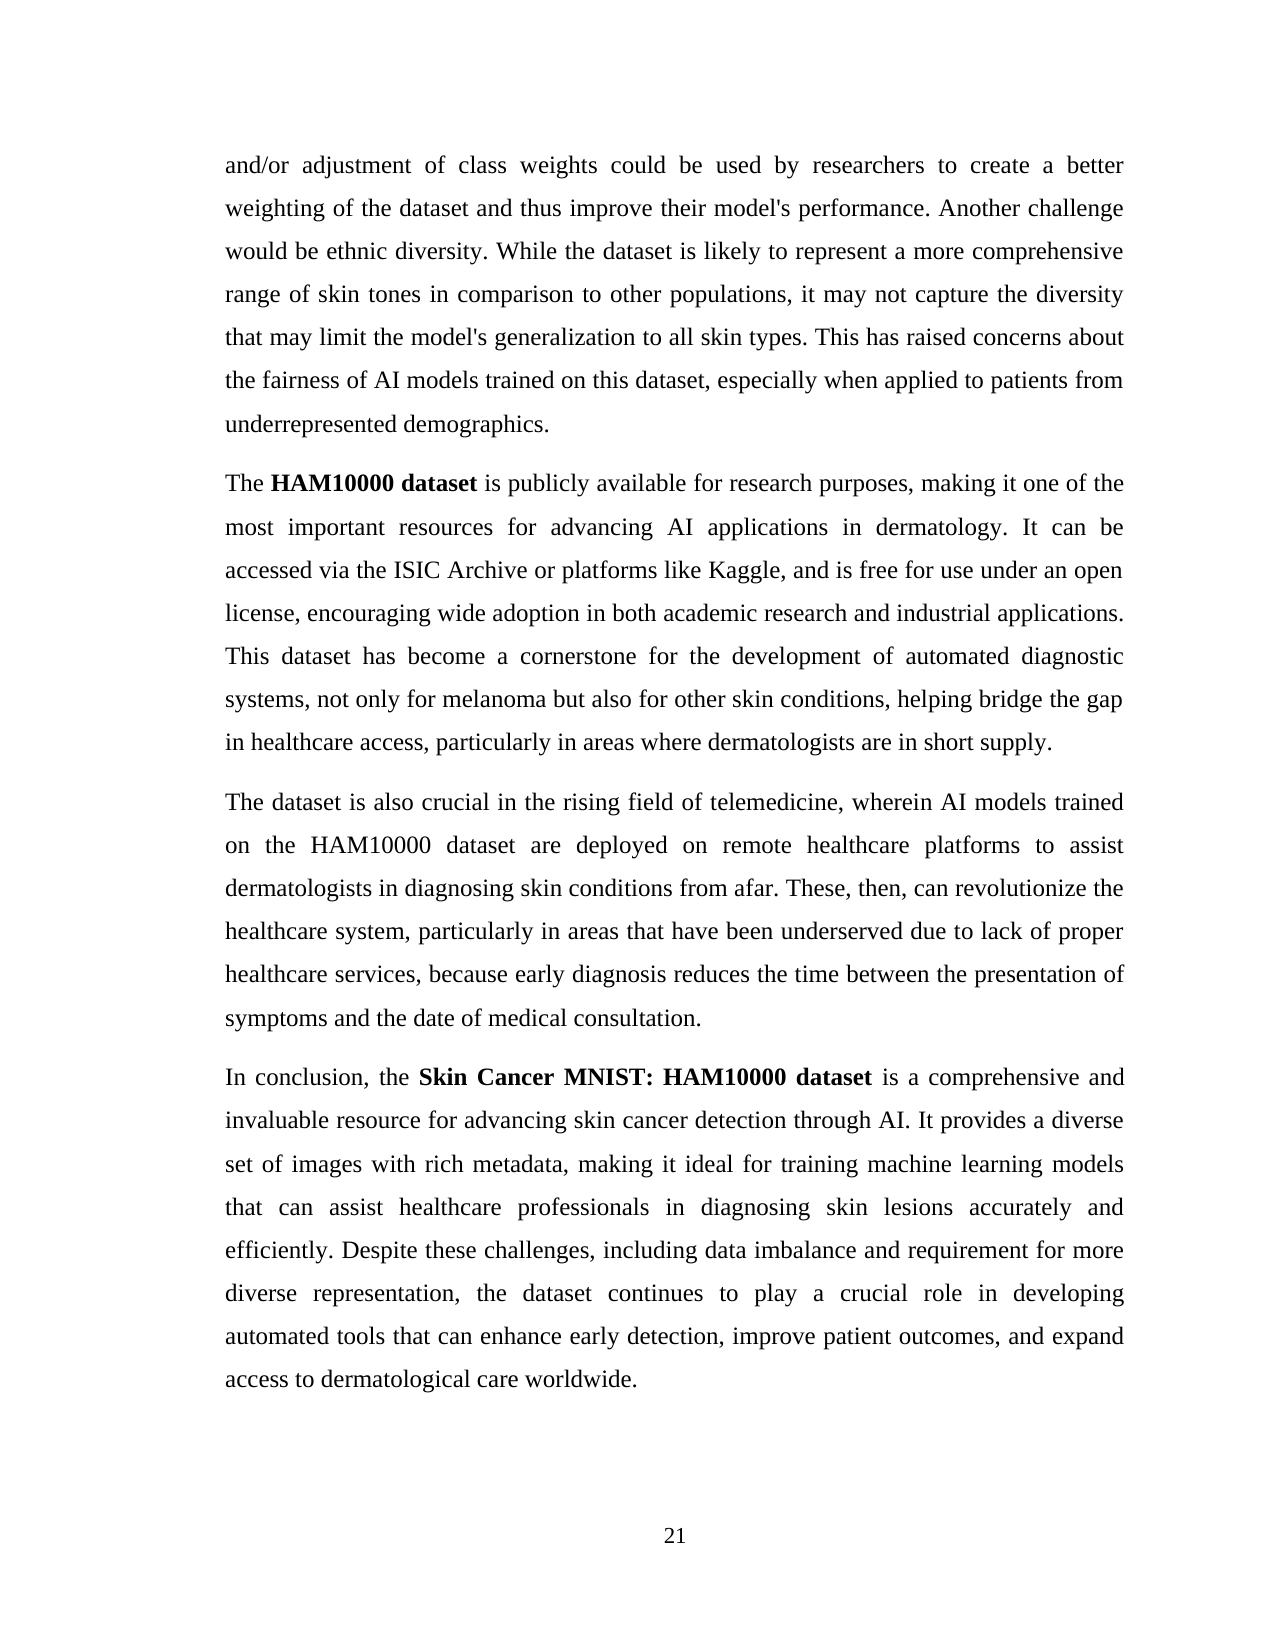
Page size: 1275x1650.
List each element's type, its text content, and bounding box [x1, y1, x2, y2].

text In conclusion, the Skin Cancer MNIST: HAM10000 dataset is a comprehensive and invaluable resource for advancing skin cancer detection through AI. It provides a diverse set of images with rich metadata, making it ideal for training machine learning models that can assist healthcare professionals in diagnosing skin lesions accurately and efficiently. Despite these challenges, including data imbalance and requirement for more diverse representation, the dataset continues to play a crucial role in developing automated tools that can enhance early detection, improve patient outcomes, and expand access to dermatological care worldwide. [225, 1062, 1125, 1393]
text The dataset is also crucial in the rising field of telemedicine, wherein AI models trained on the HAM10000 dataset are deployed on remote healthcare platforms to assist dermatologists in diagnosing skin conditions from afar. These, then, can revolutionize the healthcare system, particularly in areas that have been underserved due to lack of proper healthcare services, because early diagnosis reduces the time between the presentation of symptoms and the date of medical consultation. [225, 787, 1125, 1031]
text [225, 150, 1125, 437]
text The HAM10000 dataset is publicly available for research purposes, making it one of the most important resources for advancing AI applications in dermatology. It can be accessed via the ISIC Archive or platforms like Kaggle, and is free for use under an open license, encouraging wide adoption in both academic research and industrial applications. This dataset has become a cornerstone for the development of automated diagnostic systems, not only for melanoma but also for other skin conditions, helping bridge the gap in healthcare access, particularly in areas where dermatologists are in short supply. [225, 468, 1125, 756]
